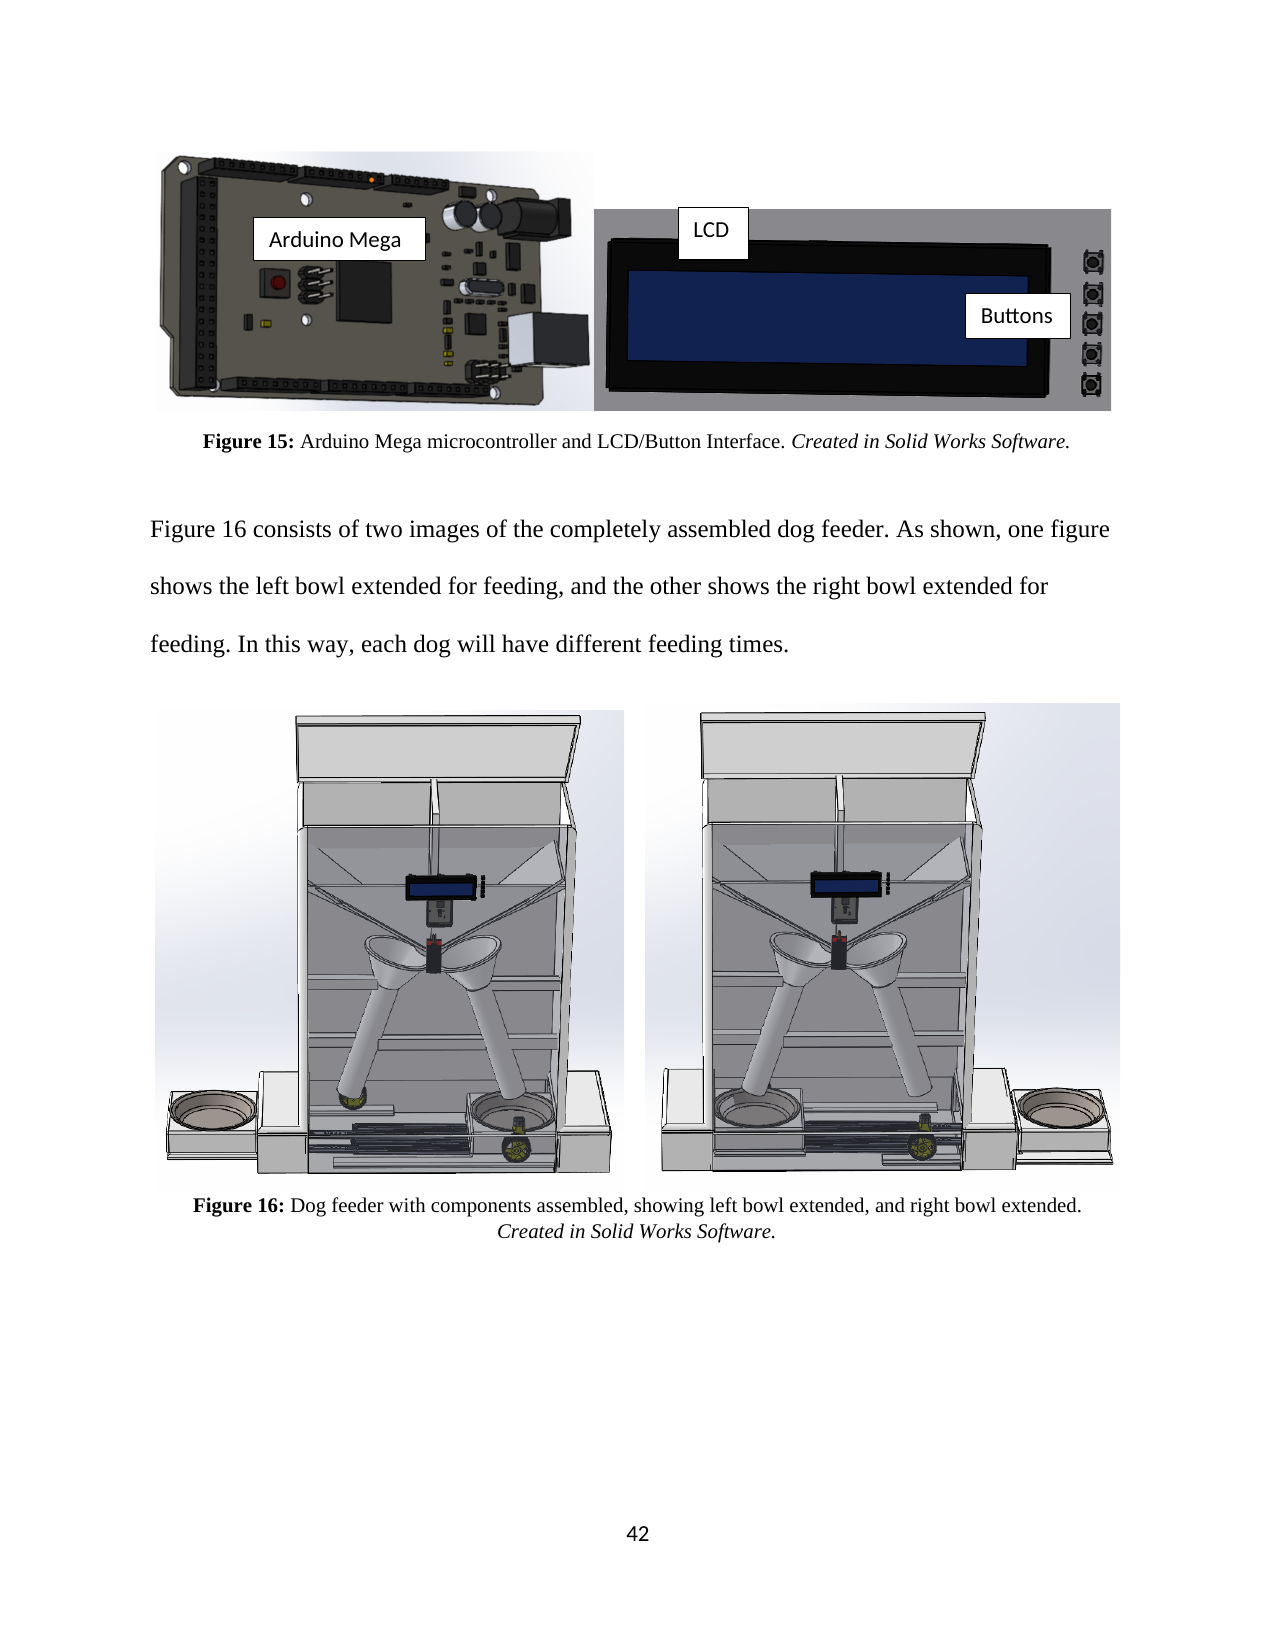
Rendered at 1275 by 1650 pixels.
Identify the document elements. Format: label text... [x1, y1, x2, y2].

picture [155, 710, 625, 1191]
picture [157, 152, 1112, 411]
text Figure 15: Arduino Mega microcontroller and LCD/Button Interface. Created in Solid Works Software. [150, 429, 1125, 453]
picture [645, 703, 1121, 1191]
text Figure 16 consists of two images of the completely assembled dog feeder. As shown, one figure shows the left bowl extended for feeding, and the other shows the right bowl extended for feeding. In this way, each dog will have different feeding times. [150, 514, 1125, 658]
